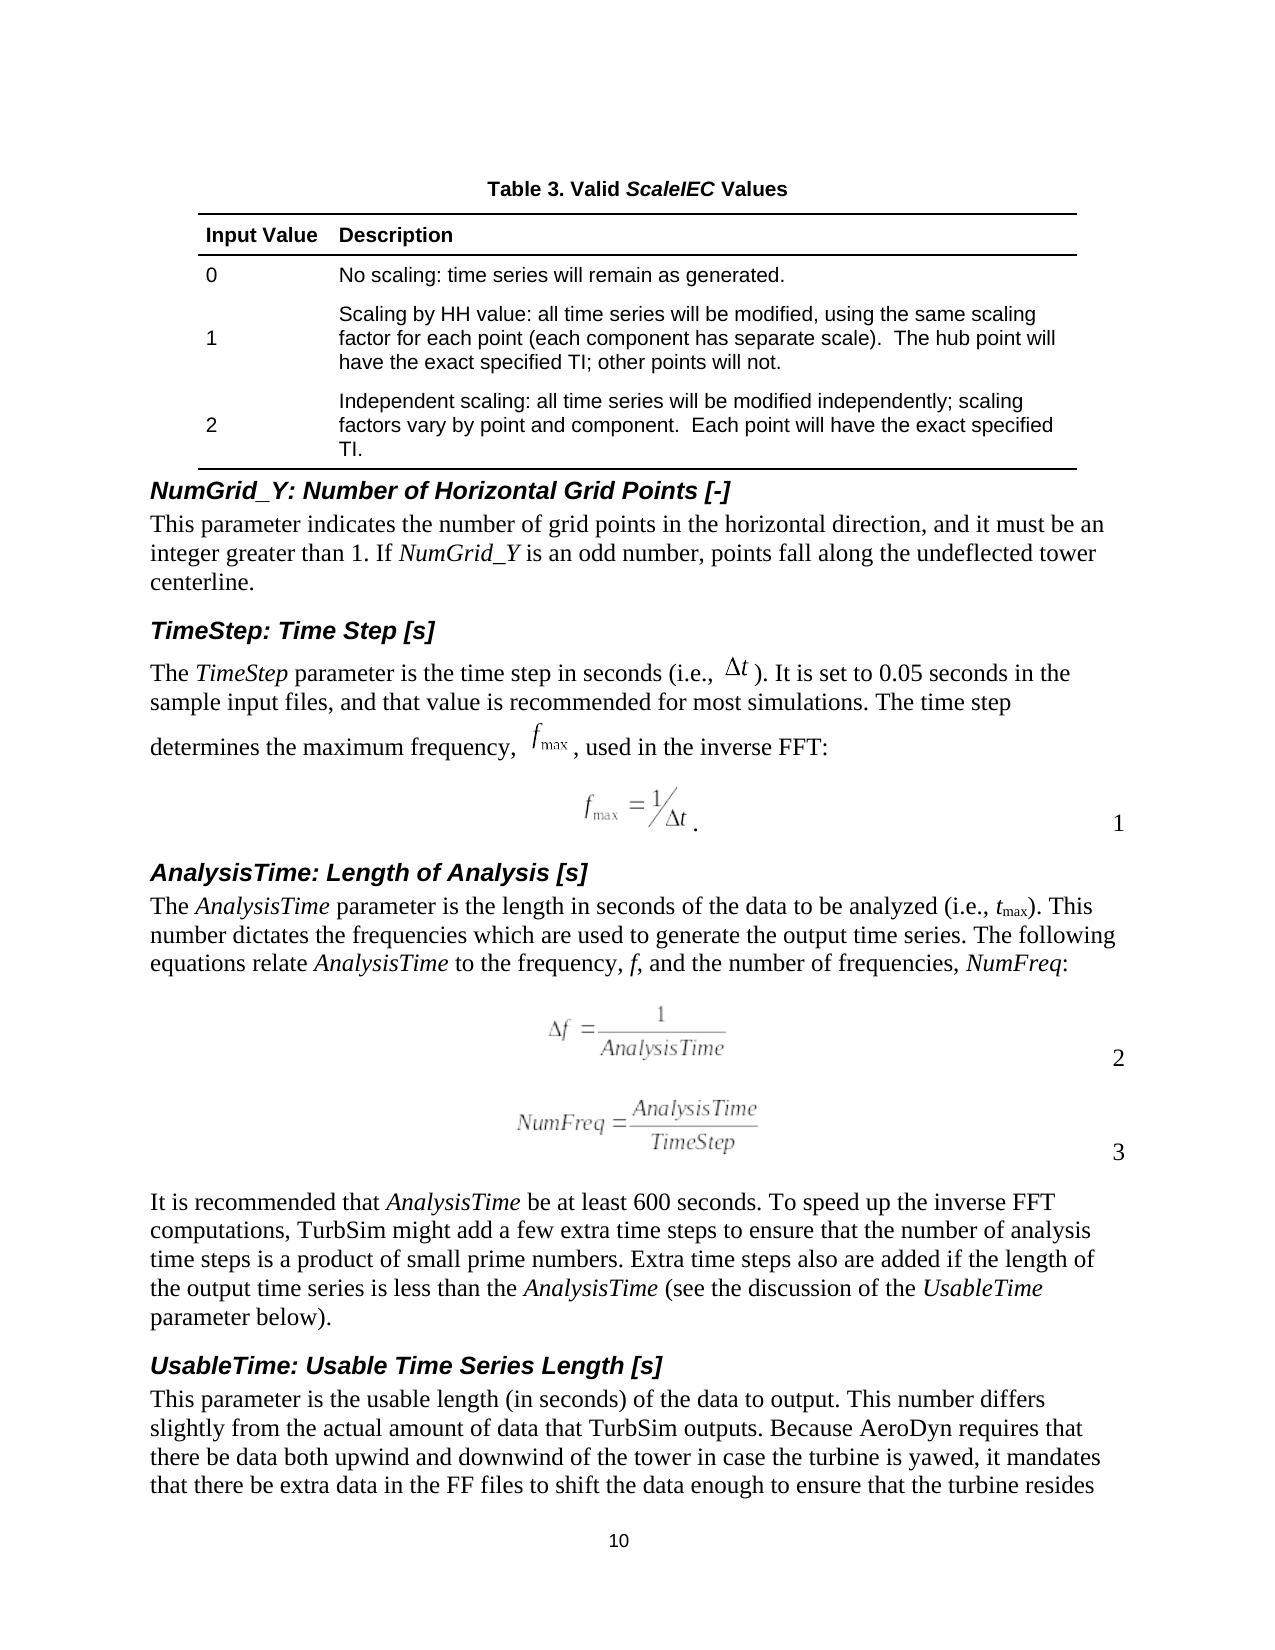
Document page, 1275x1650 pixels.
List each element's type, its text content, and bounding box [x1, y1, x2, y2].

text This parameter indicates the number of grid points in the horizontal direction, and it must be an integer greater than 1. If NumGrid_Y is an odd number, points fall along the undeflected tower centerline. [150, 509, 1125, 596]
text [150, 1384, 1125, 1499]
text . (1) [150, 782, 1125, 837]
text UsableTime: Usable Time Series Length [s] [150, 1351, 1125, 1380]
text The TimeStep parameter is the time step in seconds (i.e., ). It is set to 0.05 seconds in the sample input files, and that value is recommended for most simulations. The time step determines the maximum frequency, , used in the inverse FFT: [150, 649, 1125, 761]
text (3) [150, 1092, 1125, 1166]
text TimeStep: Time Step [s] [150, 616, 1125, 645]
text The AnalysisTime parameter is the length in seconds of the data to be analyzed (i.e., tmax). This number dictates the frequencies which are used to generate the output time series. The following equations relate AnalysisTime to the frequency, f, and the number of frequencies, NumFreq: [150, 891, 1125, 977]
text It is recommended that AnalysisTime be at least 600 seconds. To speed up the inverse FFT computations, TurbSim might add a few extra time steps to ensure that the number of analysis time steps is a product of small prime numbers. Extra time steps also are added if the length of the output time series is less than the AnalysisTime (see the discussion of the UsableTime parameter below). [150, 1187, 1125, 1330]
text NumGrid_Y: Number of Horizontal Grid Points [-] [150, 162, 1125, 505]
text (2) [150, 998, 1125, 1072]
text AnalysisTime: Length of Analysis [s] [150, 858, 1125, 887]
